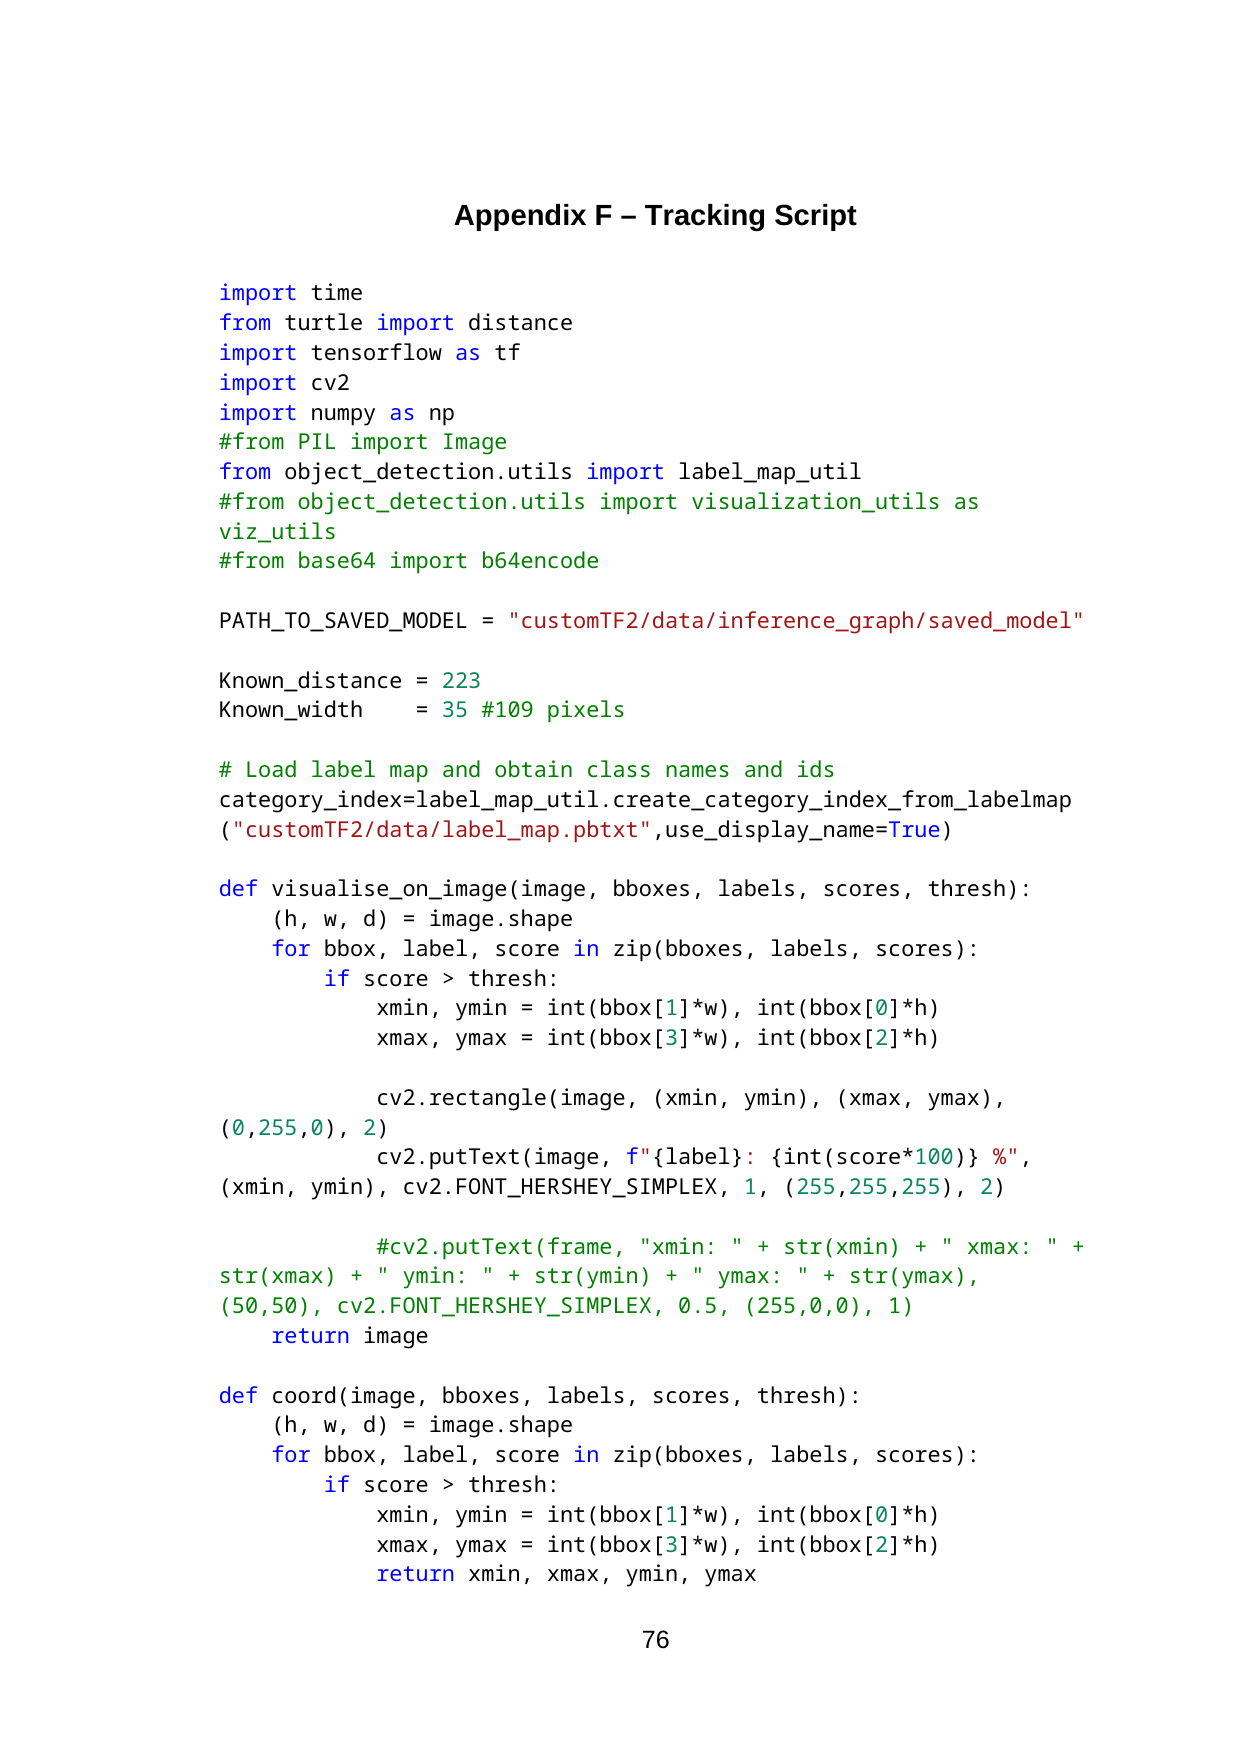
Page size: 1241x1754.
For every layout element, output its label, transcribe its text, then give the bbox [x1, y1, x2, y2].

text if score > thresh: [218, 962, 1092, 992]
text return image [218, 1320, 1092, 1350]
text #from object_detection.utils import visualization_utils as viz_utils [218, 486, 1092, 545]
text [218, 1439, 1092, 1469]
text category_index=label_map_util.create_category_index_from_labelmap("customTF2/data/label_map.pbtxt",use_display_name=True) [218, 784, 1092, 843]
text xmin, ymin = int(bbox[1]*w), int(bbox[0]*h) [218, 1499, 1092, 1528]
text def visualise_on_image(image, bboxes, labels, scores, thresh): [218, 873, 1092, 903]
text # Load label map and obtain class names and ids [218, 754, 1092, 784]
text #from base64 import b64encode [218, 545, 1092, 575]
text cv2.rectangle(image, (xmin, ymin), (xmax, ymax), (0,255,0), 2) [218, 1082, 1092, 1141]
text (h, w, d) = image.shape [218, 1409, 1092, 1439]
text from turtle import distance [218, 307, 1092, 337]
text Appendix F – Tracking Script [218, 198, 1092, 231]
text xmin, ymin = int(bbox[1]*w), int(bbox[0]*h) [218, 992, 1092, 1022]
text #cv2.putText(frame, "xmin: " + str(xmin) + " xmax: " + str(xmax) + " ymin: " + str(ymin) + " ymax: " + str(ymax), (50,50), cv2.FONT_HERSHEY_SIMPLEX, 0.5, (255,0,0), 1) [218, 1231, 1092, 1320]
text xmax, ymax = int(bbox[3]*w), int(bbox[2]*h) [218, 1022, 1092, 1052]
text return xmin, xmax, ymin, ymax [218, 1558, 1092, 1588]
text if score > thresh: [218, 1469, 1092, 1499]
text from object_detection.utils import label_map_util [218, 456, 1092, 486]
text #from PIL import Image [218, 426, 1092, 456]
text for bbox, label, score in zip(bboxes, labels, scores): [218, 933, 1092, 962]
text (h, w, d) = image.shape [218, 903, 1092, 933]
text Known_width = 35 #109 pixels [218, 694, 1092, 724]
text PATH_TO_SAVED_MODEL = "customTF2/data/inference_graph/saved_model" [218, 605, 1092, 635]
text xmax, ymax = int(bbox[3]*w), int(bbox[2]*h) [218, 1528, 1092, 1558]
text import tensorflow as tf [218, 337, 1092, 367]
text import numpy as np [218, 396, 1092, 426]
text import time [218, 277, 1092, 307]
text import cv2 [218, 367, 1092, 396]
text def coord(image, bboxes, labels, scores, thresh): [218, 1379, 1092, 1409]
text cv2.putText(image, f"{label}: {int(score*100)} %", (xmin, ymin), cv2.FONT_HERSHEY_SIMPLEX, 1, (255,255,255), 2) [218, 1141, 1092, 1201]
text Known_distance = 223 [218, 664, 1092, 694]
